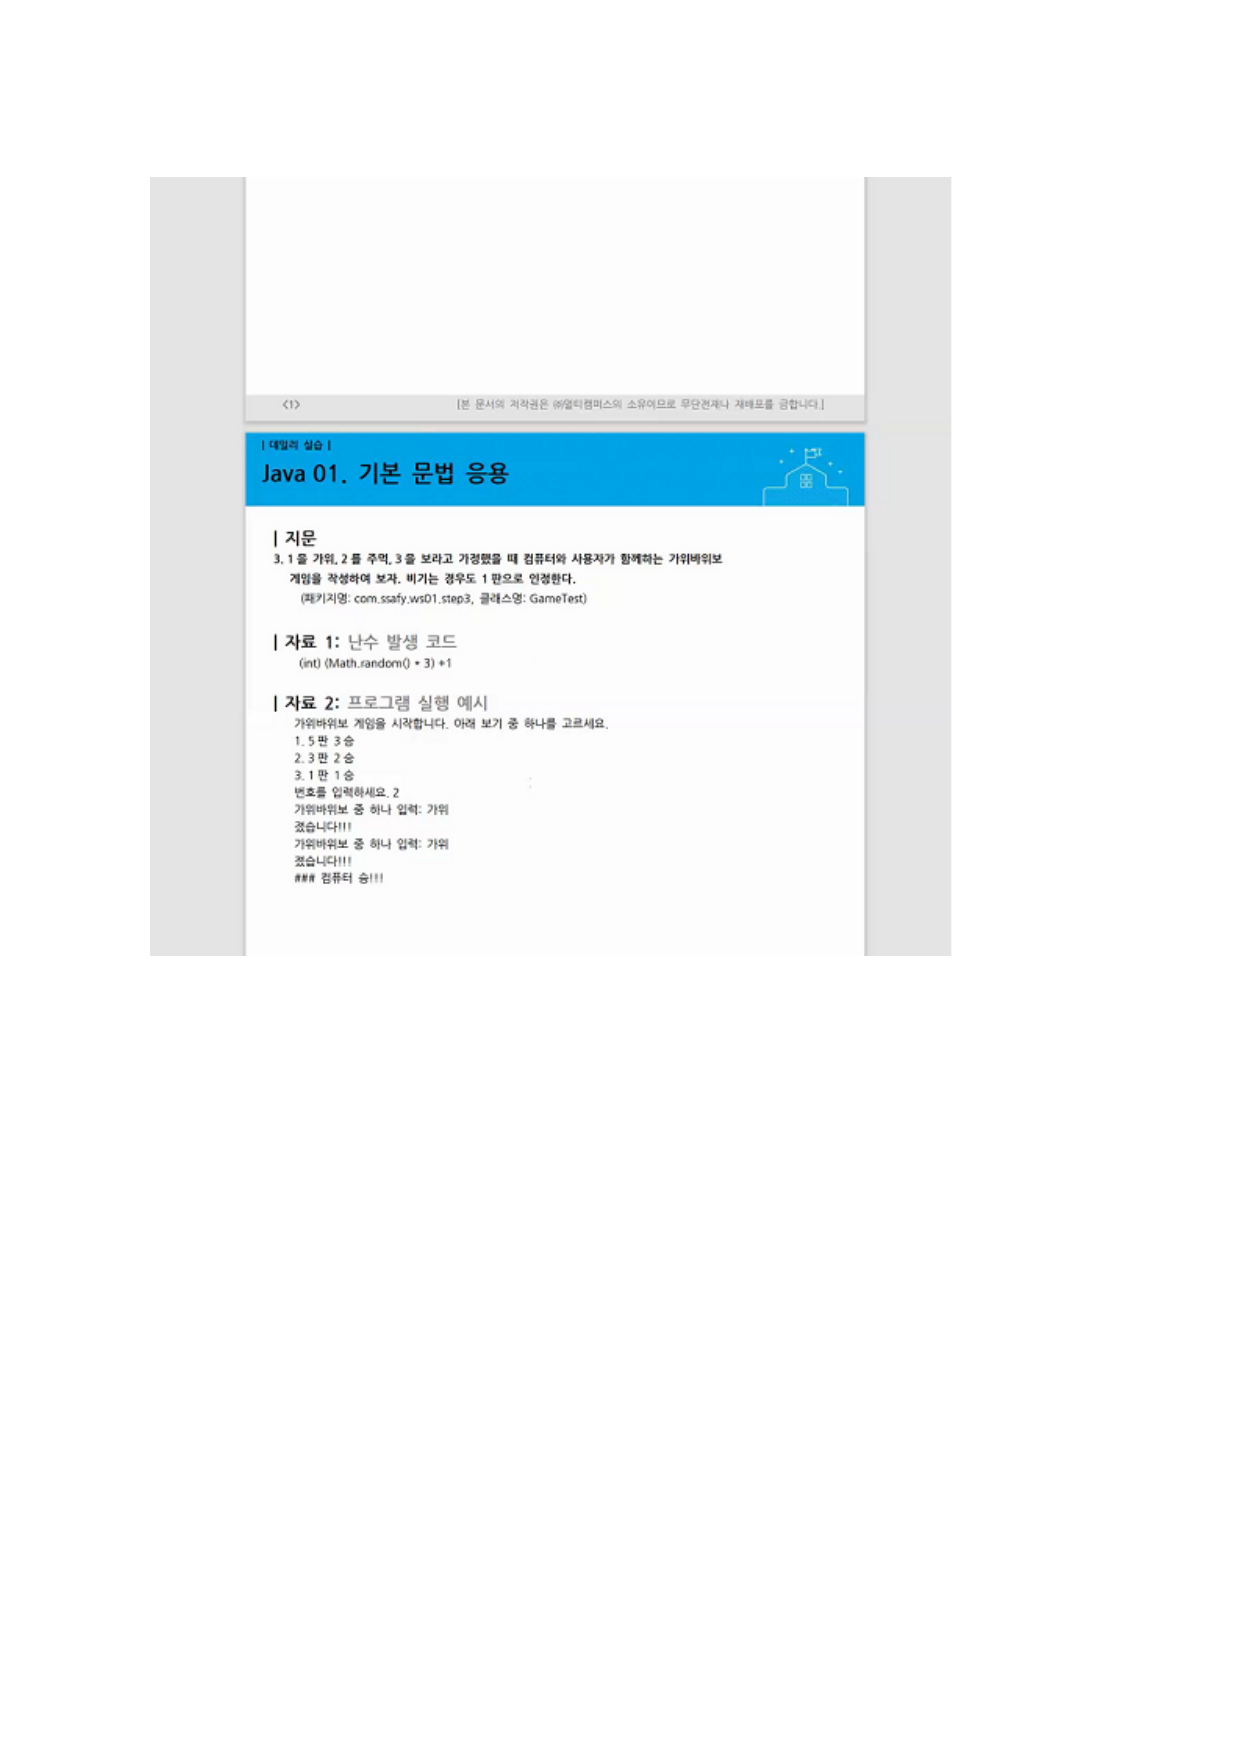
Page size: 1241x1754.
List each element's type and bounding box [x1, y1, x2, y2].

picture [150, 177, 952, 956]
